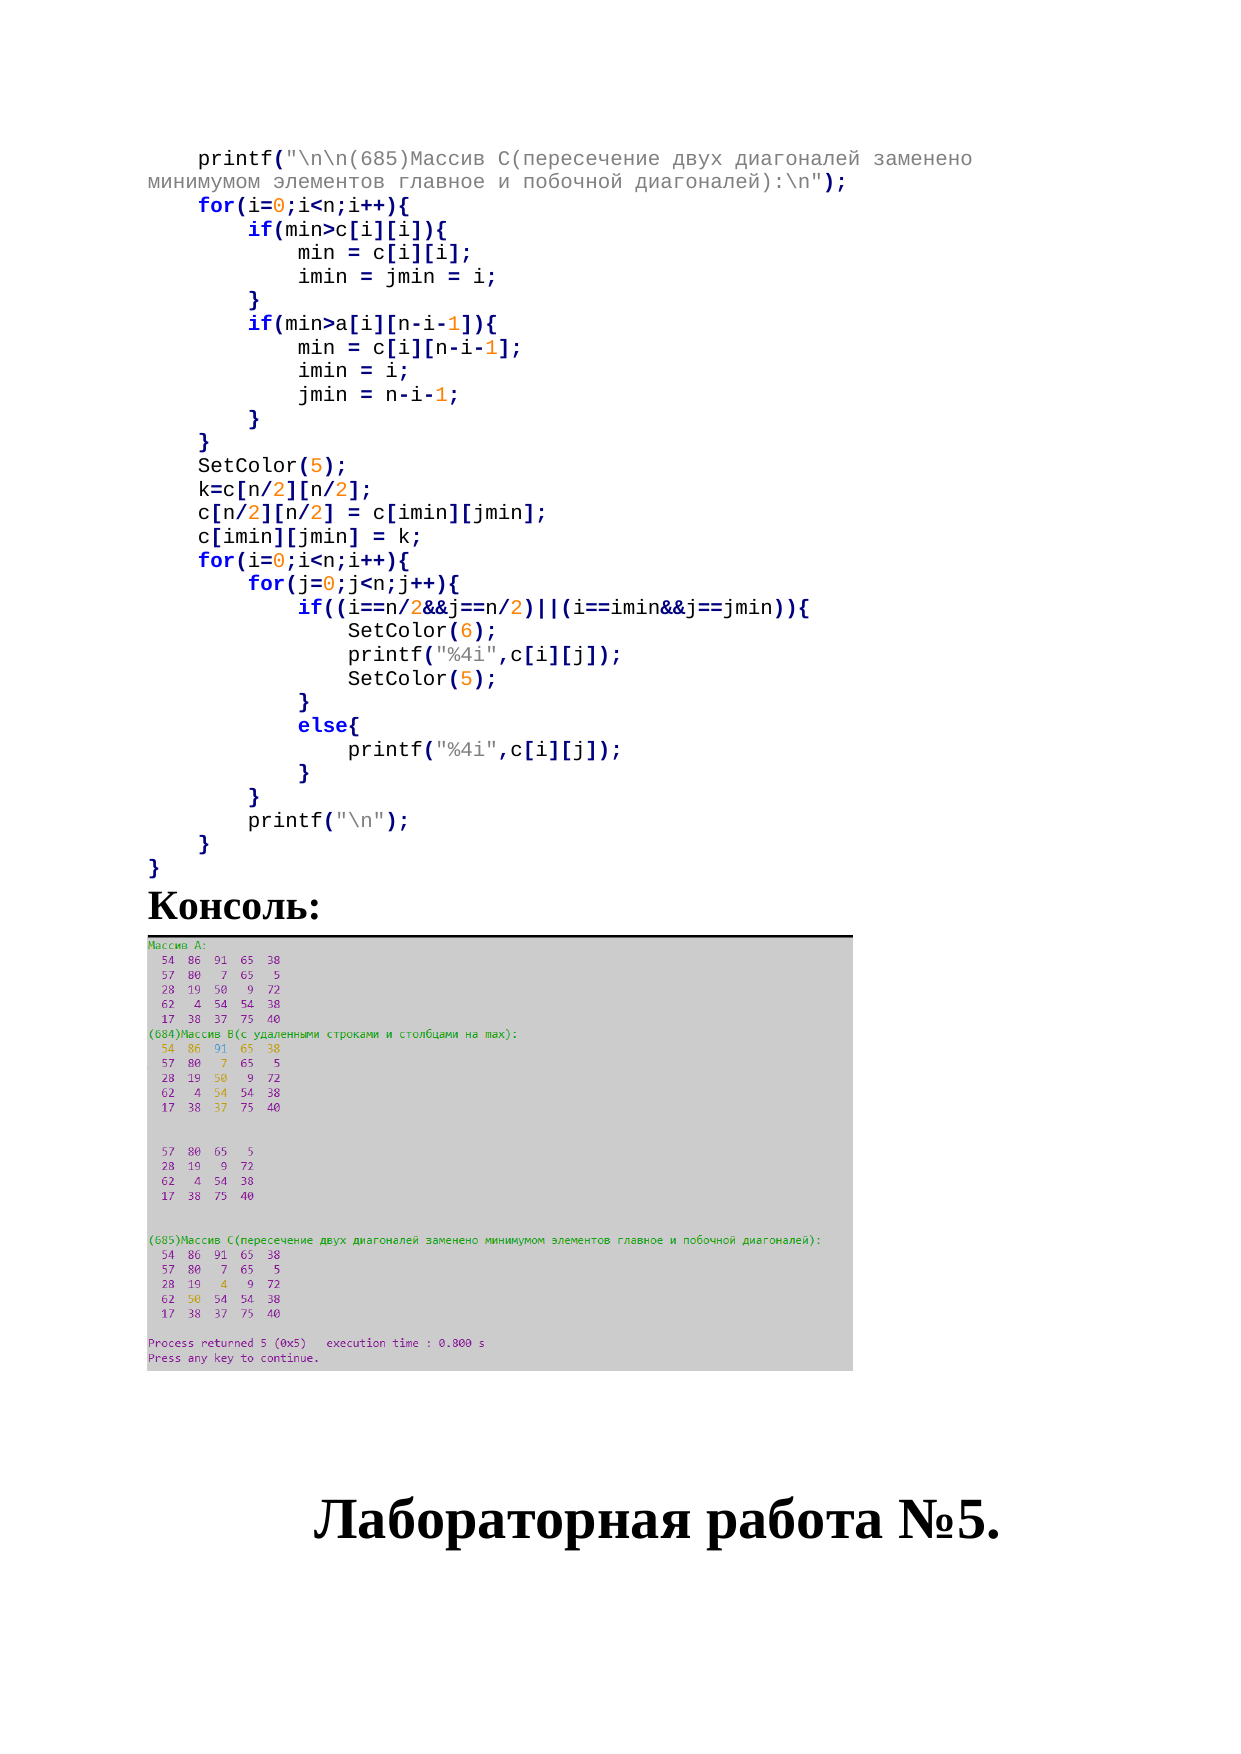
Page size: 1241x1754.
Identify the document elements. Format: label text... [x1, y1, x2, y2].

text jmin = n-i-1; [148, 384, 1093, 408]
text k=c[n/2][n/2]; [148, 479, 1093, 502]
text if(min>c[i][i]){ [148, 218, 1093, 242]
text printf("%4i",c[i][j]); [148, 739, 1093, 762]
text for(i=0;i<n;i++){ [148, 195, 1093, 218]
text imin = i; [148, 360, 1093, 384]
text if((i==n/2&&j==n/2)||(i==imin&&j==jmin)){ [148, 597, 1093, 621]
text } [148, 408, 1093, 431]
text c[imin][jmin] = k; [148, 526, 1093, 549]
text } [148, 833, 1093, 857]
text } [148, 431, 1093, 455]
text } [148, 762, 1093, 786]
text min = c[i][i]; [148, 242, 1093, 266]
text } [148, 691, 1093, 715]
text SetColor(5); [148, 668, 1093, 691]
text Консоль: [148, 881, 1093, 928]
text } [148, 857, 1093, 881]
text SetColor(5); [148, 455, 1093, 479]
text } [148, 786, 1093, 810]
text printf("\n\n(685)Массив С(пересечение двух диагоналей заменено минимумом элементов главное и побочной диагоналей):\n"); [148, 148, 1093, 195]
text printf("%4i",c[i][j]); [148, 644, 1093, 668]
text for(i=0;i<n;i++){ [148, 549, 1093, 573]
text imin = jmin = i; [148, 266, 1093, 289]
text for(j=0;j<n;j++){ [148, 573, 1093, 597]
list Лабораторная работа №5. [223, 1484, 1093, 1552]
text c[n/2][n/2] = c[imin][jmin]; [148, 502, 1093, 526]
text printf("\n"); [148, 810, 1093, 833]
text if(min>a[i][n-i-1]){ [148, 313, 1093, 337]
text } [148, 289, 1093, 313]
picture [147, 935, 853, 1371]
text min = c[i][n-i-1]; [148, 337, 1093, 360]
text SetColor(6); [148, 621, 1093, 644]
text else{ [148, 715, 1093, 739]
